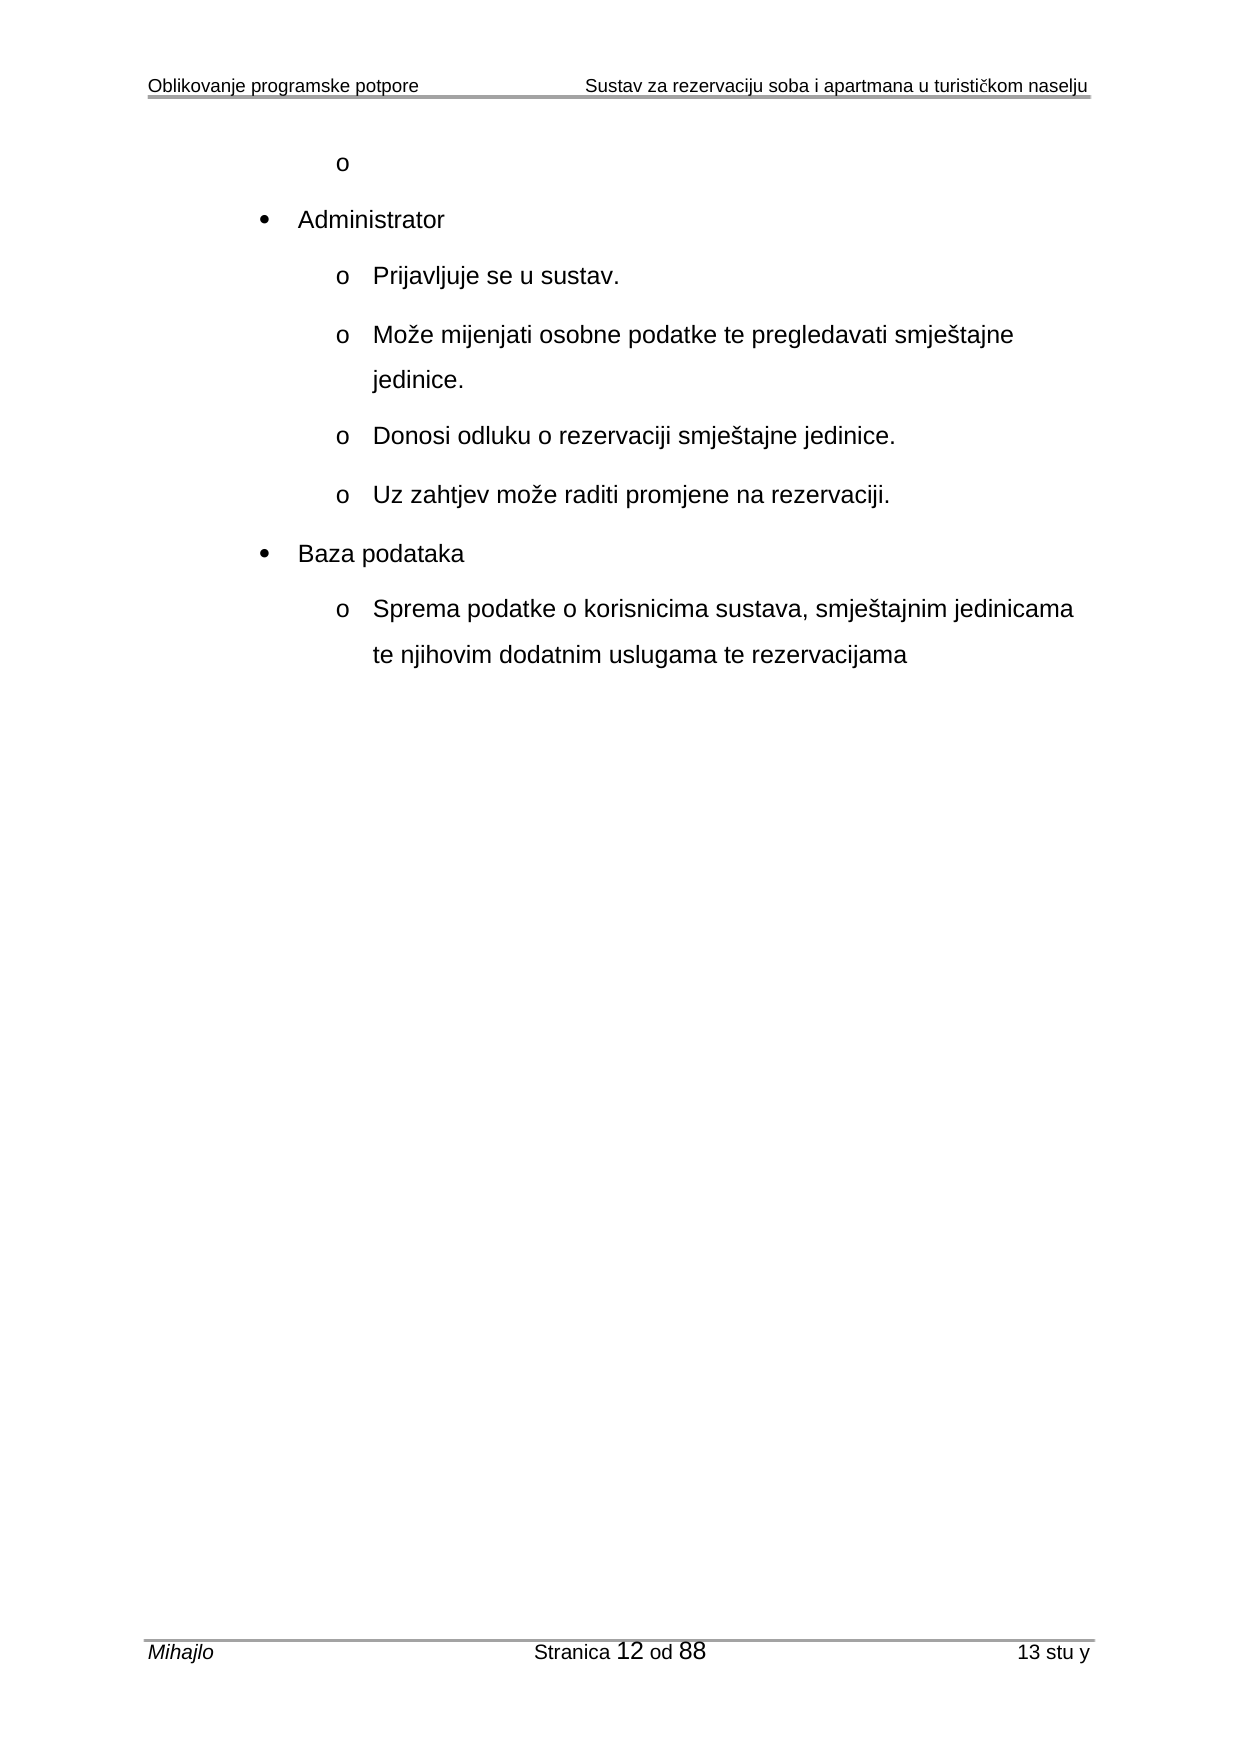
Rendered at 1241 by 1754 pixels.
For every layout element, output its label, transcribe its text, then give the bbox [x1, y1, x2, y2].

list Sprema podatke o korisnicima sustava, smještajnim jedinicama te njihovim dodatnim uslugama te rezervacijama [335, 594, 1093, 668]
list Prijavljuje se u sustav. [335, 261, 1093, 292]
picture [147, 95, 1092, 99]
list Baza podataka [260, 539, 1093, 567]
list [335, 320, 1093, 394]
list Uz zahtjev može raditi promjene na rezervaciji. [335, 480, 1093, 511]
list Administrator [260, 205, 1093, 234]
list Donosi odluku o rezervaciji smještajne jedinice. [335, 421, 1093, 452]
